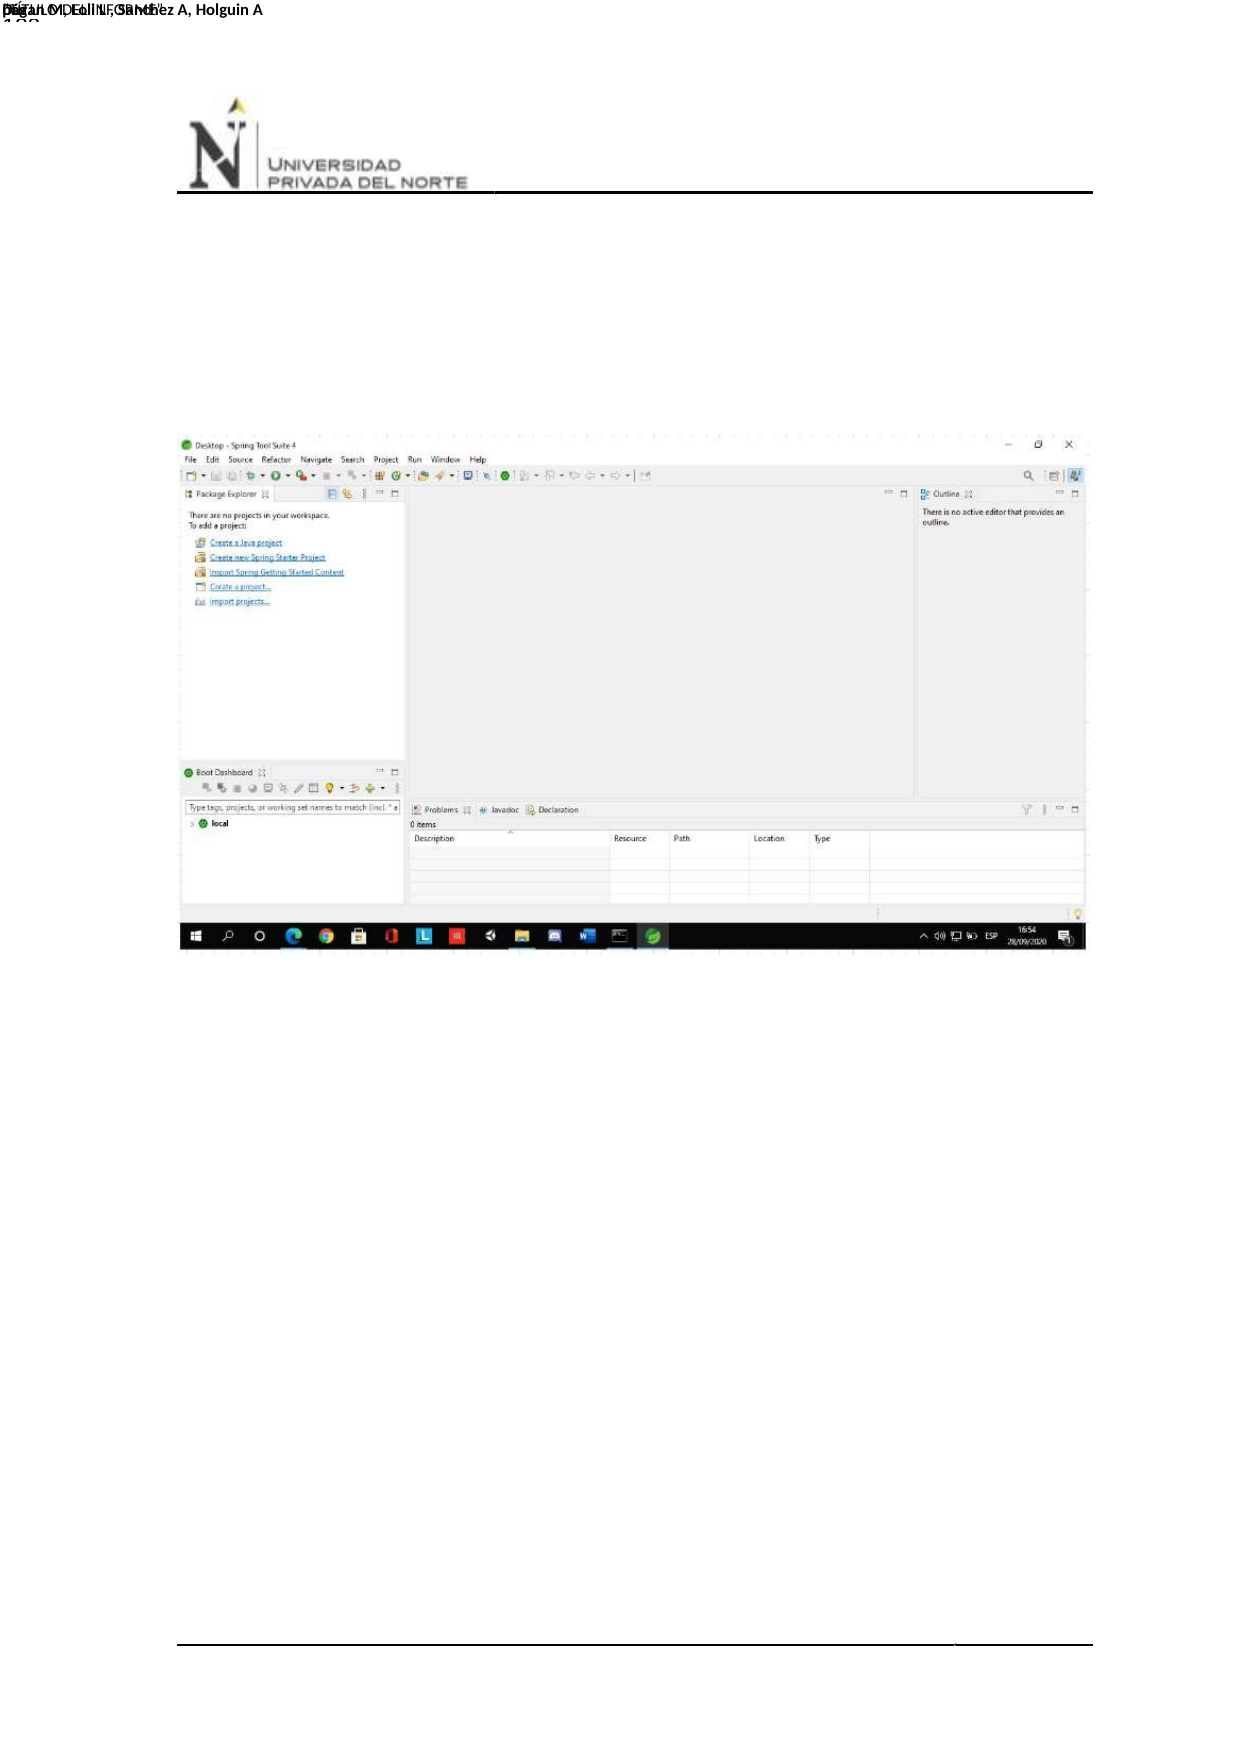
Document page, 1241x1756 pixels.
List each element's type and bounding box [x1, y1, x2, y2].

picture [177, 434, 1090, 955]
picture [188, 95, 469, 191]
